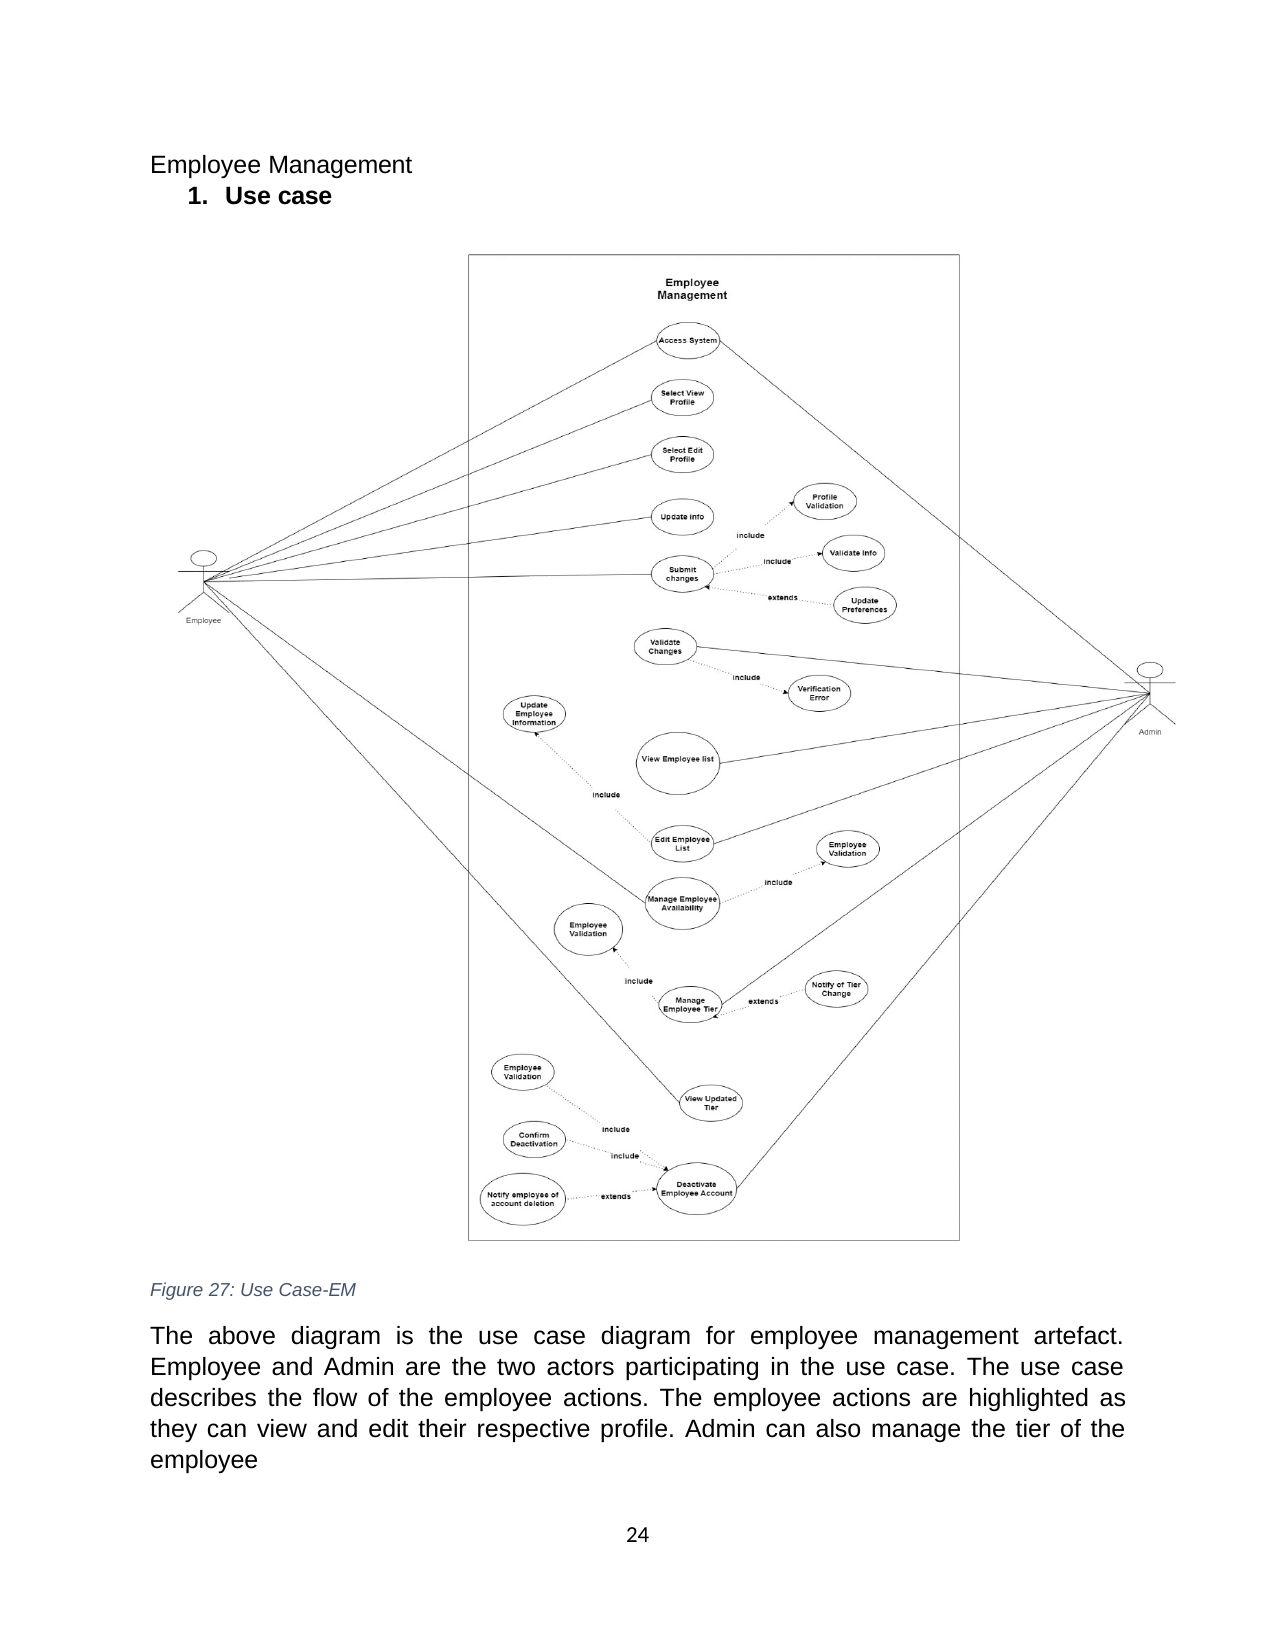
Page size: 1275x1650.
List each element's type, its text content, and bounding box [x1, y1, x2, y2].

text Figure 27: Use Case-EM [150, 1279, 1256, 1301]
subtitle Use case [187, 181, 1256, 210]
text The above diagram is the use case diagram for employee management artefact. Employee and Admin are the two actors participating in the use case. The use case describes the flow of the employee actions. The employee actions are highlighted as they can view and edit their respective profile. Admin can also manage the tier of the employee [150, 1321, 1126, 1474]
picture [177, 254, 1176, 1241]
text Employee Management [150, 150, 1256, 179]
